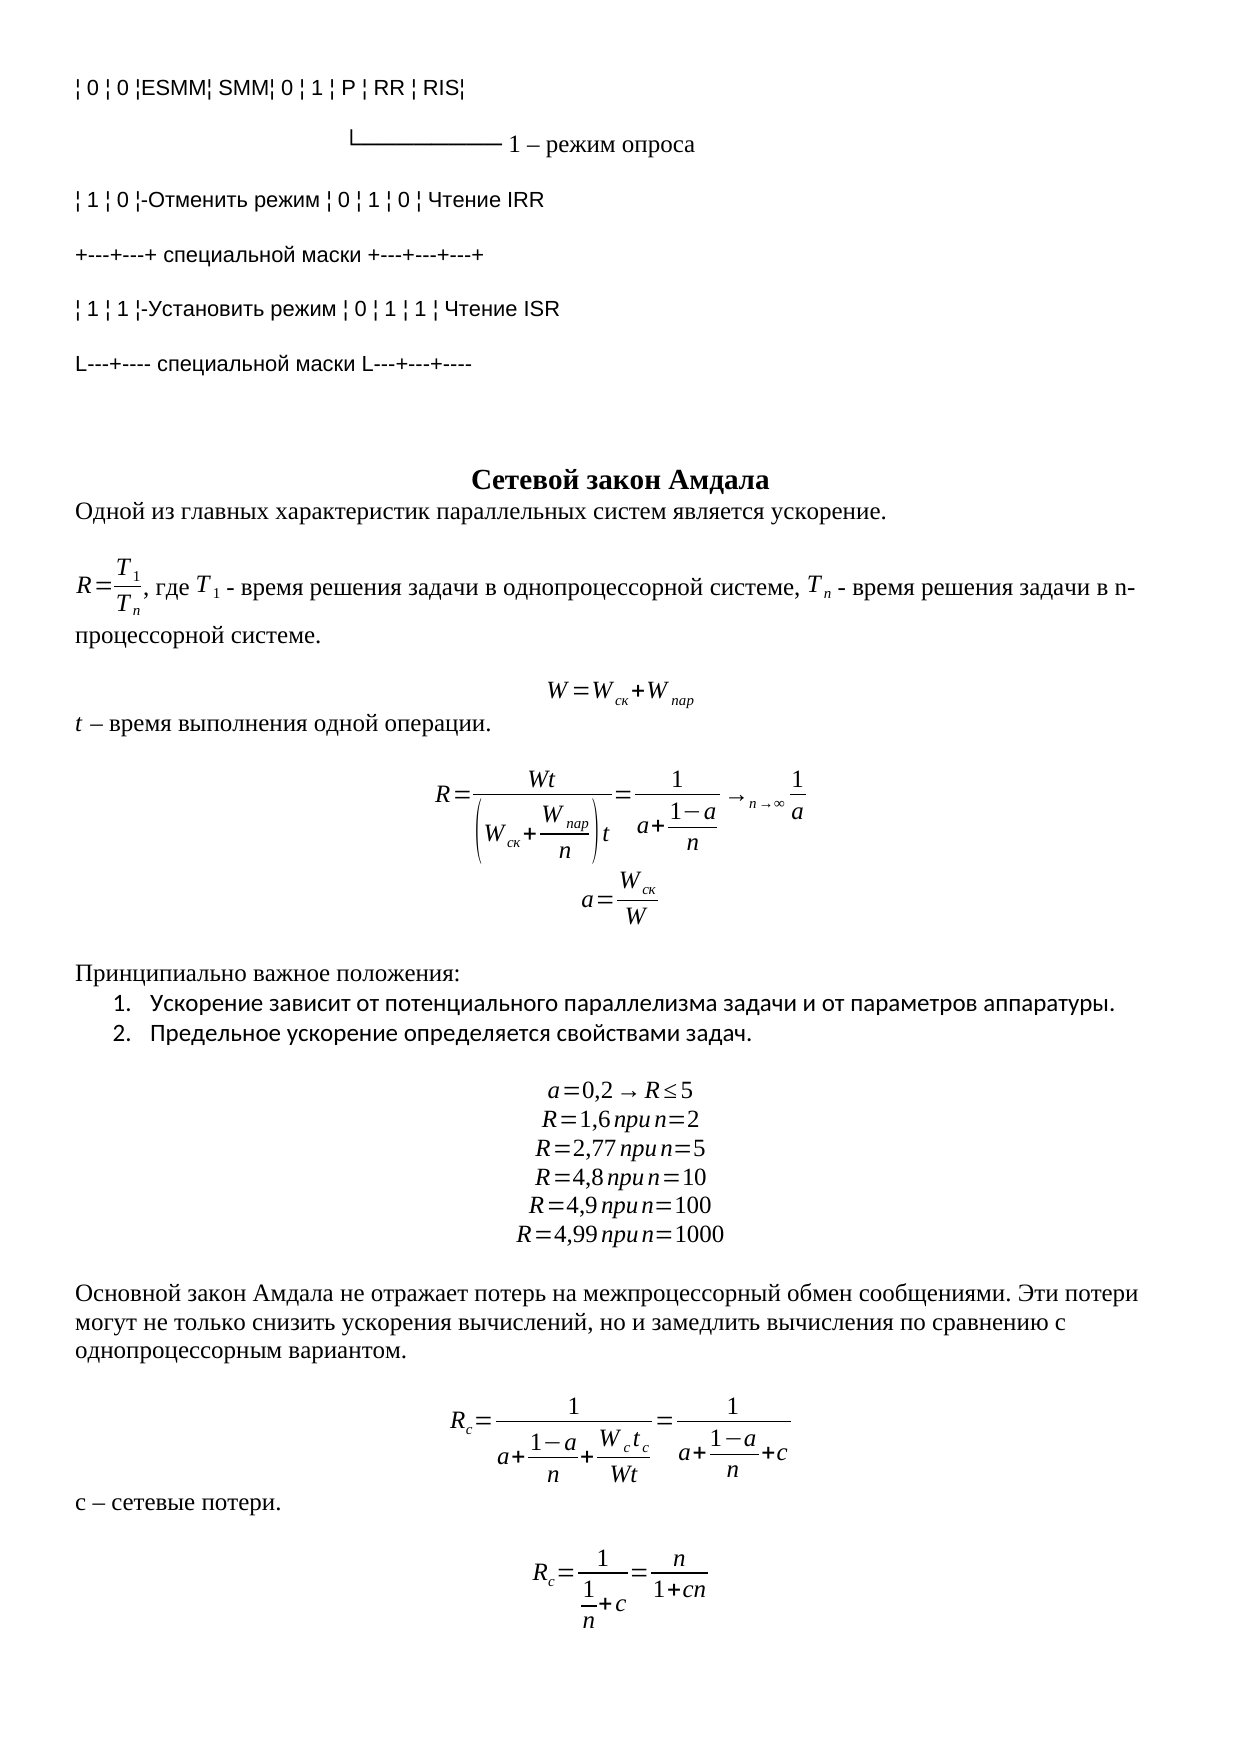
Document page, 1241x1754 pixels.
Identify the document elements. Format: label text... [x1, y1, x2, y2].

text Одной из главных характеристик параллельных систем является ускорение. [75, 496, 1165, 524]
text Основной закон Амдала не отражает потерь на межпроцессорный обмен сообщениями. Эти потери могут не только снизить ускорения вычислений, но и замедлить вычисления по сравнению с однопроцессорным вариантом. [75, 1278, 1165, 1364]
list Ускорение зависит от потенциального параллелизма задачи и от параметров аппаратуры. [112, 987, 1165, 1017]
list Предельное ускорение определяется свойствами задач. [112, 1017, 1165, 1048]
text ¦ 1 ¦ 1 ¦-Установить режим ¦ 0 ¦ 1 ¦ 1 ¦ Чтение ISR [75, 296, 1165, 321]
text Сетевой закон Амдала [75, 462, 1165, 496]
text └──────── 1 – режим опроса [75, 129, 1165, 158]
text c – сетевые потери. [75, 1487, 1165, 1516]
text ¦ 1 ¦ 0 ¦-Отменить режим ¦ 0 ¦ 1 ¦ 0 ¦ Чтение IRR [75, 187, 1165, 212]
text +---+---+ специальной маски +---+---+---+ [75, 242, 1165, 267]
text – время выполнения одной операции. [75, 708, 1165, 737]
text , где - время решения задачи в однопроцессорной системе, - время решения задачи в n-процессорной системе. [75, 553, 1165, 648]
text Принципиально важное положения: [75, 958, 1165, 987]
text ¦ 0 ¦ 0 ¦ESMM¦ SMM¦ 0 ¦ 1 ¦ P ¦ RR ¦ RIS¦ [75, 75, 1165, 100]
text L---+---- специальной маски L---+---+---- [75, 350, 1165, 376]
